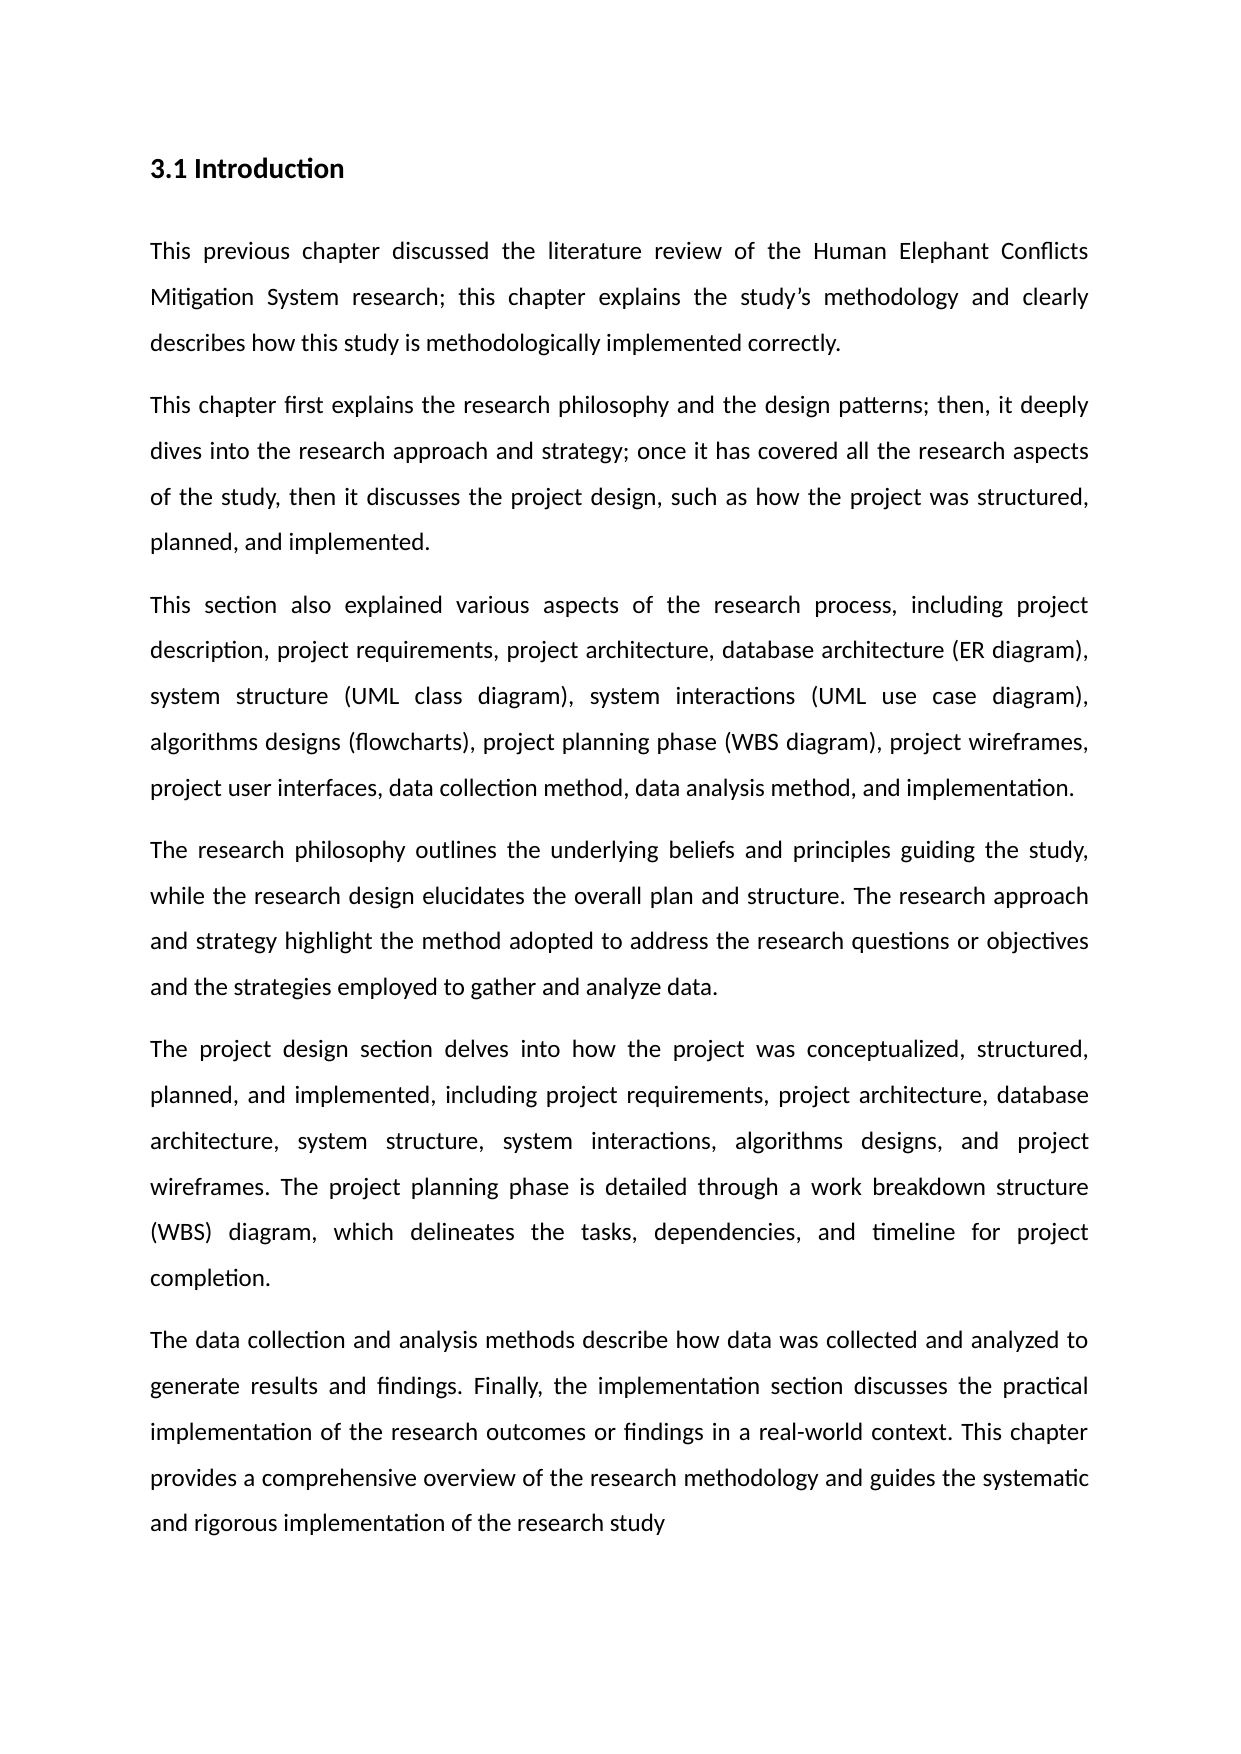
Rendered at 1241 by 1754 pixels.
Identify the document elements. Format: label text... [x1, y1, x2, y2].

text The data collection and analysis methods describe how data was collected and analyzed to generate results and findings. Finally, the implementation section discusses the practical implementation of the research outcomes or findings in a real-world context. This chapter provides a comprehensive overview of the research methodology and guides the systematic and rigorous implementation of the research study [150, 1325, 1090, 1538]
text This chapter first explains the research philosophy and the design patterns; then, it deeply dives into the research approach and strategy; once it has covered all the research aspects of the study, then it discusses the project design, such as how the project was structured, planned, and implemented. [150, 389, 1090, 557]
text The project design section delves into how the project was conceptualized, structured, planned, and implemented, including project requirements, project architecture, database architecture, system structure, system interactions, algorithms designs, and project wireframes. The project planning phase is detailed through a work breakdown structure (WBS) diagram, which delineates the tasks, dependencies, and timeline for project completion. [150, 1034, 1090, 1293]
text This section also explained various aspects of the research process, including project description, project requirements, project architecture, database architecture (ER diagram), system structure (UML class diagram), system interactions (UML use case diagram), algorithms designs (flowcharts), project planning phase (WBS diagram), project wireframes, project user interfaces, data collection method, data analysis method, and implementation. [150, 589, 1090, 802]
subtitle 3.1 Introduction [150, 150, 1090, 186]
text The research philosophy outlines the underlying beliefs and principles guiding the study, while the research design elucidates the overall plan and structure. The research approach and strategy highlight the method adopted to address the research questions or objectives and the strategies employed to gather and analyze data. [150, 834, 1090, 1002]
text This previous chapter discussed the literature review of the Human Elephant Conflicts Mitigation System research; this chapter explains the study’s methodology and clearly describes how this study is methodologically implemented correctly. [150, 235, 1090, 357]
